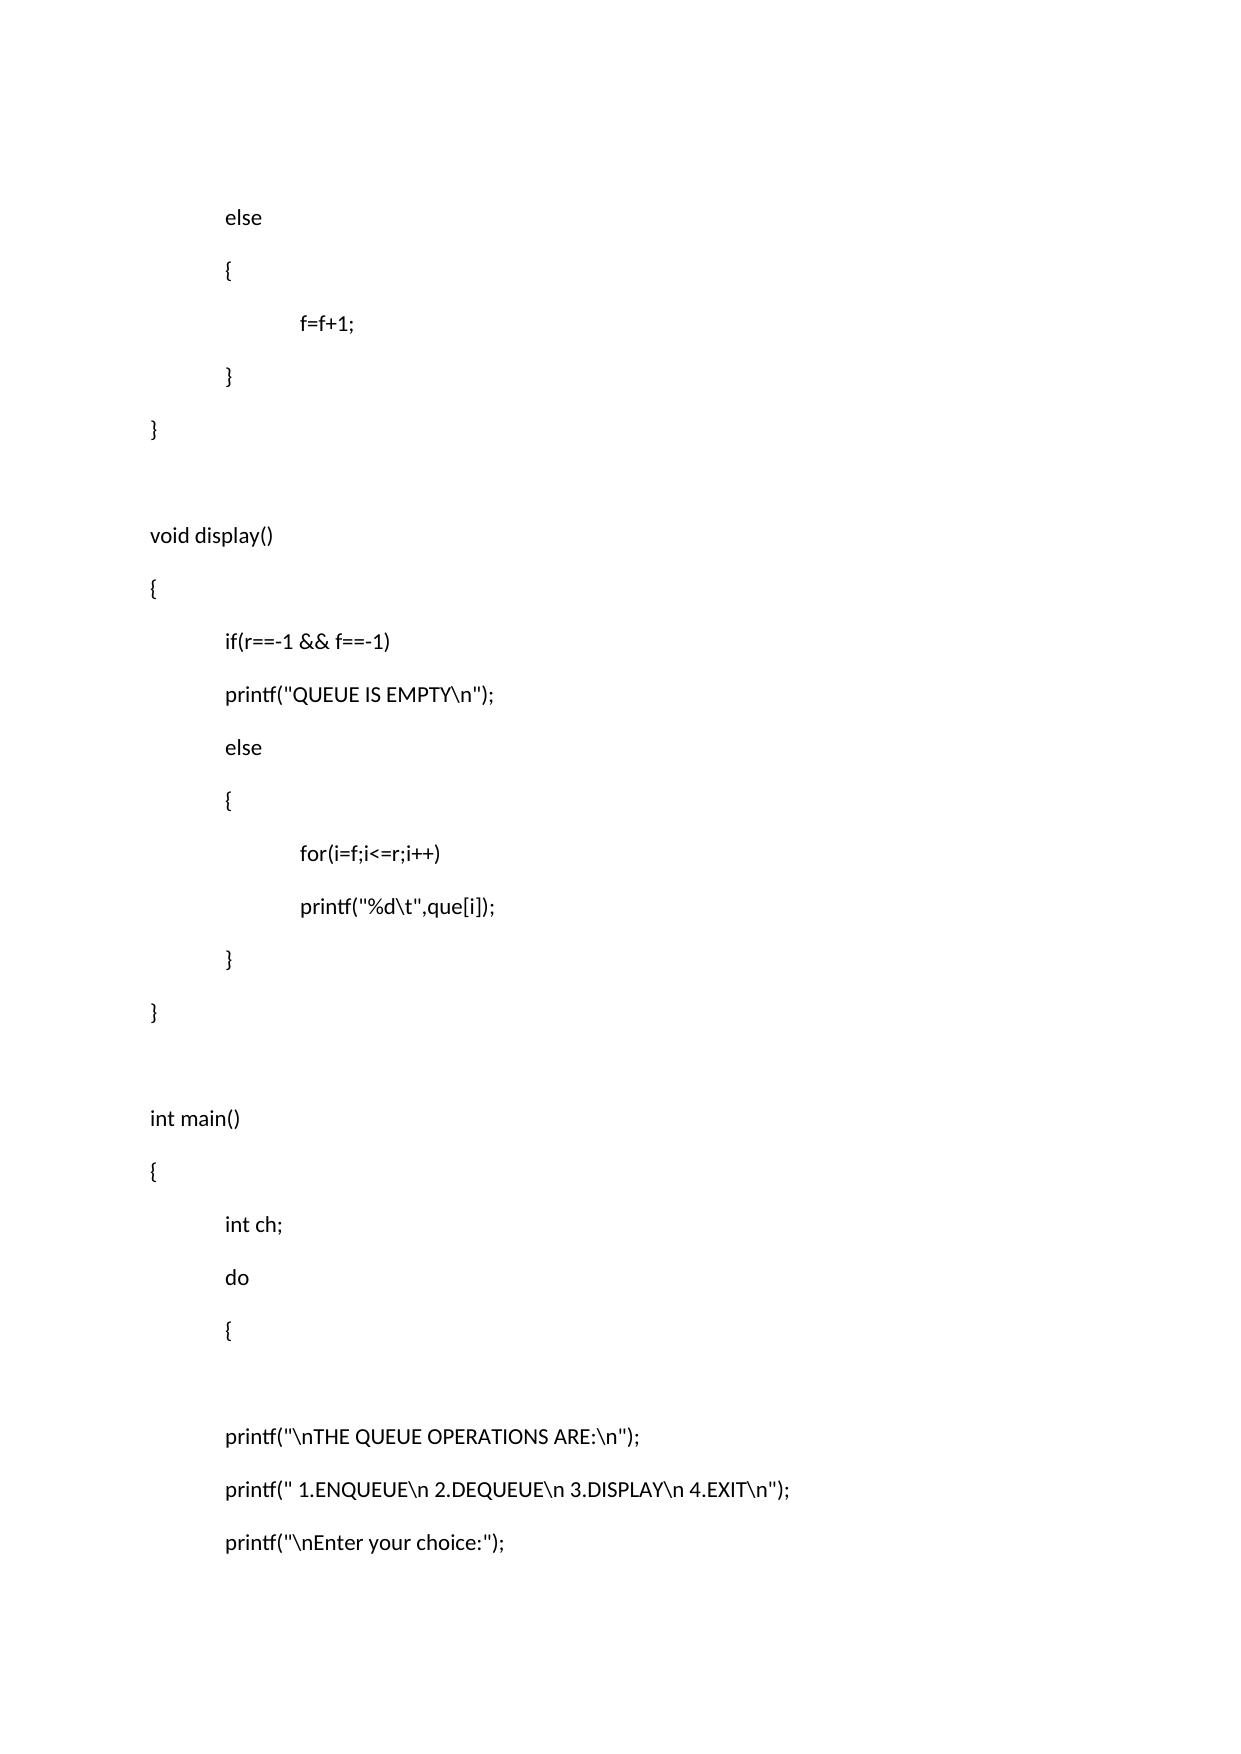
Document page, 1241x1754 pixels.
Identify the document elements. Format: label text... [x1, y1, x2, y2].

text } [150, 998, 1090, 1026]
text { [150, 1157, 1090, 1185]
text } [150, 362, 1090, 390]
text for(i=f;i<=r;i++) [150, 839, 1090, 867]
text { [150, 1316, 1090, 1344]
text printf("QUEUE IS EMPTY\n"); [150, 680, 1090, 708]
text printf(" 1.ENQUEUE\n 2.DEQUEUE\n 3.DISPLAY\n 4.EXIT\n"); [150, 1476, 1090, 1503]
text printf("\nTHE QUEUE OPERATIONS ARE:\n"); [150, 1422, 1090, 1451]
text int main() [150, 1104, 1090, 1132]
text else [150, 733, 1090, 761]
text do [150, 1263, 1090, 1291]
text } [150, 945, 1090, 973]
text void display() [150, 521, 1090, 549]
text int ch; [150, 1210, 1090, 1238]
text { [150, 574, 1090, 602]
text if(r==-1 && f==-1) [150, 627, 1090, 655]
text f=f+1; [150, 309, 1090, 337]
text else [150, 203, 1090, 231]
text { [150, 256, 1090, 284]
text printf("\nEnter your choice:"); [150, 1528, 1090, 1557]
text } [150, 415, 1090, 443]
text printf("%d\t",que[i]); [150, 892, 1090, 920]
text { [150, 786, 1090, 814]
